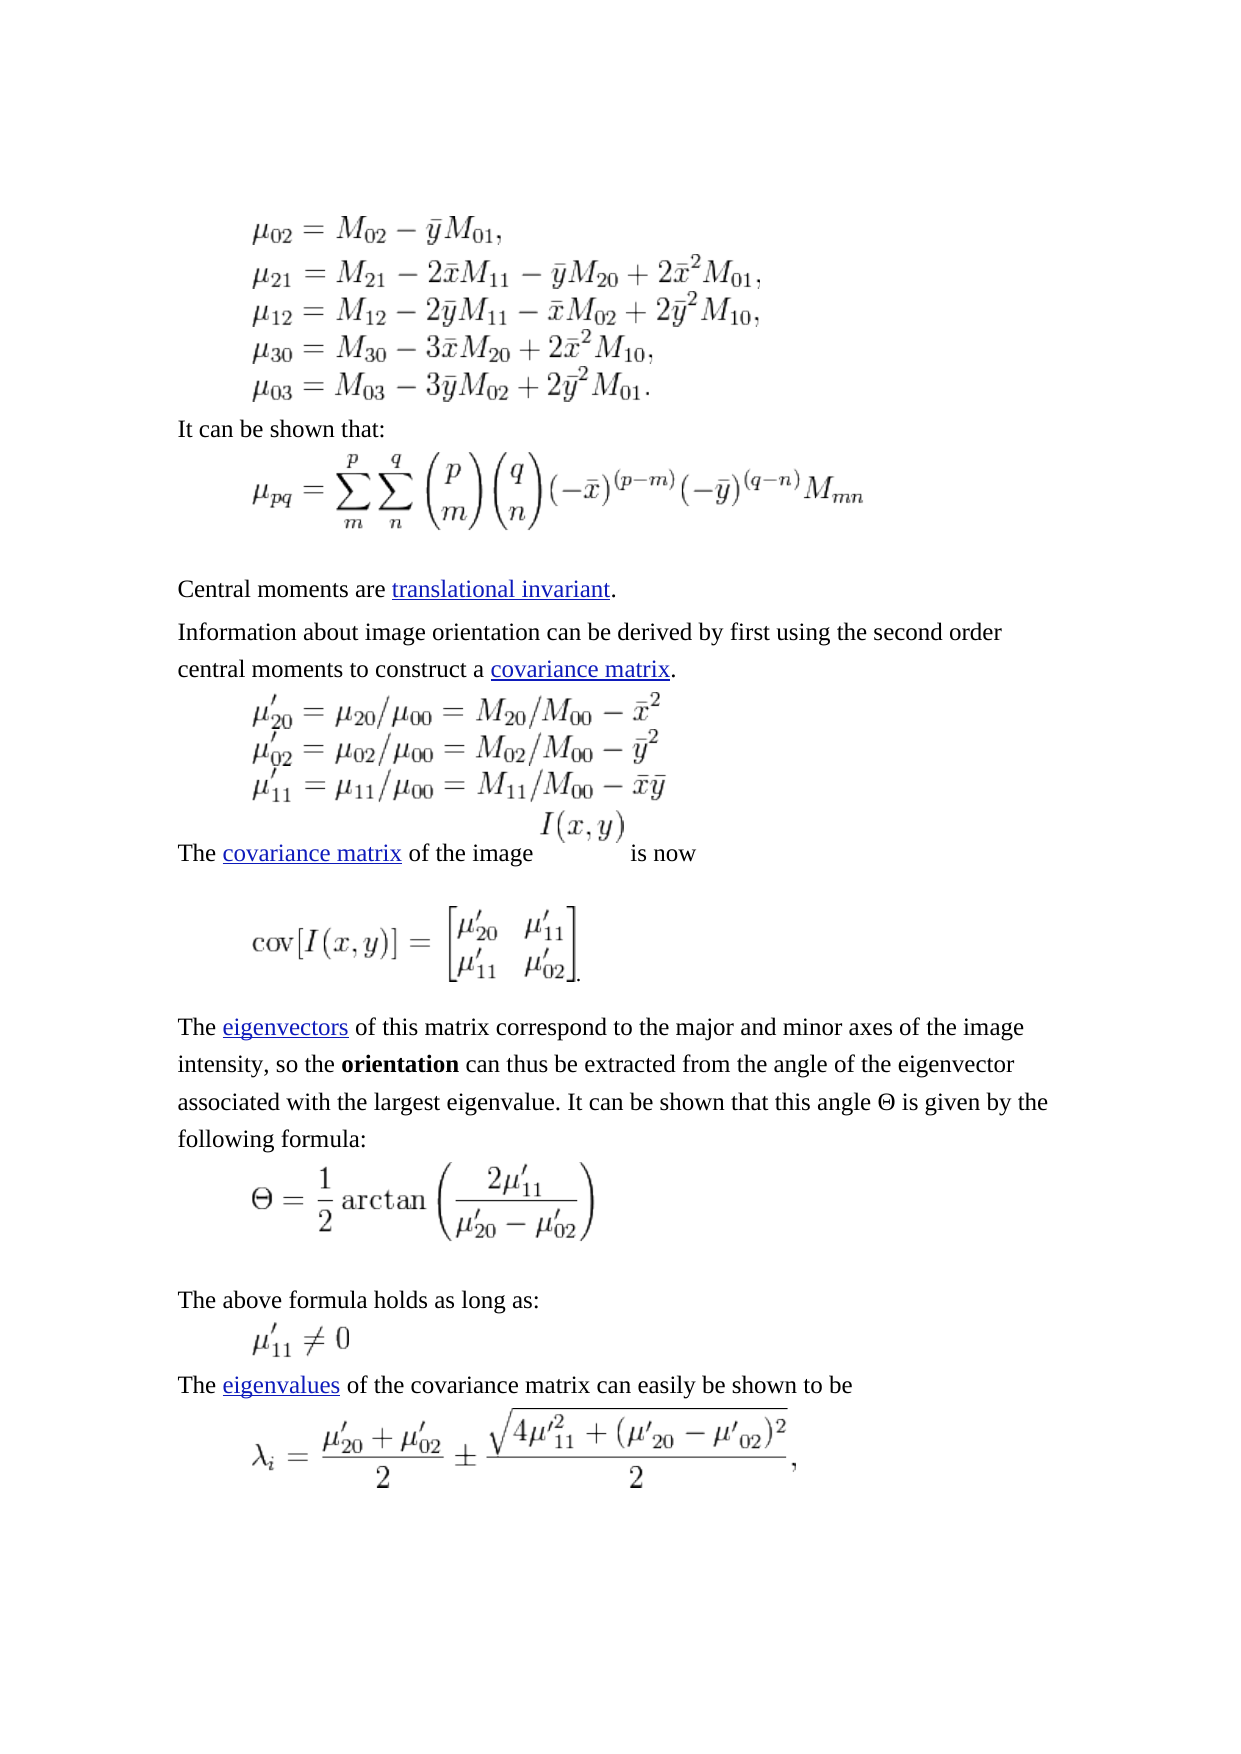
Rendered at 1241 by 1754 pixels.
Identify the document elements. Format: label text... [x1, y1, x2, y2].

picture [252, 1322, 349, 1359]
picture [252, 692, 660, 766]
picture [252, 329, 653, 364]
text Central moments are translational invariant. [177, 569, 1063, 607]
picture [252, 767, 667, 804]
text The covariance matrix of the image is now [177, 810, 1063, 885]
picture [252, 216, 501, 245]
picture [252, 452, 865, 532]
picture [252, 254, 760, 289]
picture [252, 1408, 796, 1488]
text It can be shown that: [177, 409, 1063, 447]
picture [252, 366, 649, 402]
text The eigenvectors of this matrix correspond to the major and minor axes of the image intensity, so the orientation can thus be extracted from the angle of the eigenvector associated with the largest eigenvalue. It can be shown that this angle Θ is given by the following formula: [177, 1008, 1063, 1158]
picture [252, 291, 759, 327]
picture [252, 1162, 595, 1243]
text Information about image orientation can be derived by first using the second order central moments to construct a covariance matrix. [177, 612, 1063, 687]
text The above formula holds as long as: [177, 1280, 1063, 1318]
picture [539, 810, 624, 843]
text The eigenvalues of the covariance matrix can easily be shown to be [177, 1366, 1063, 1403]
picture [252, 906, 576, 982]
